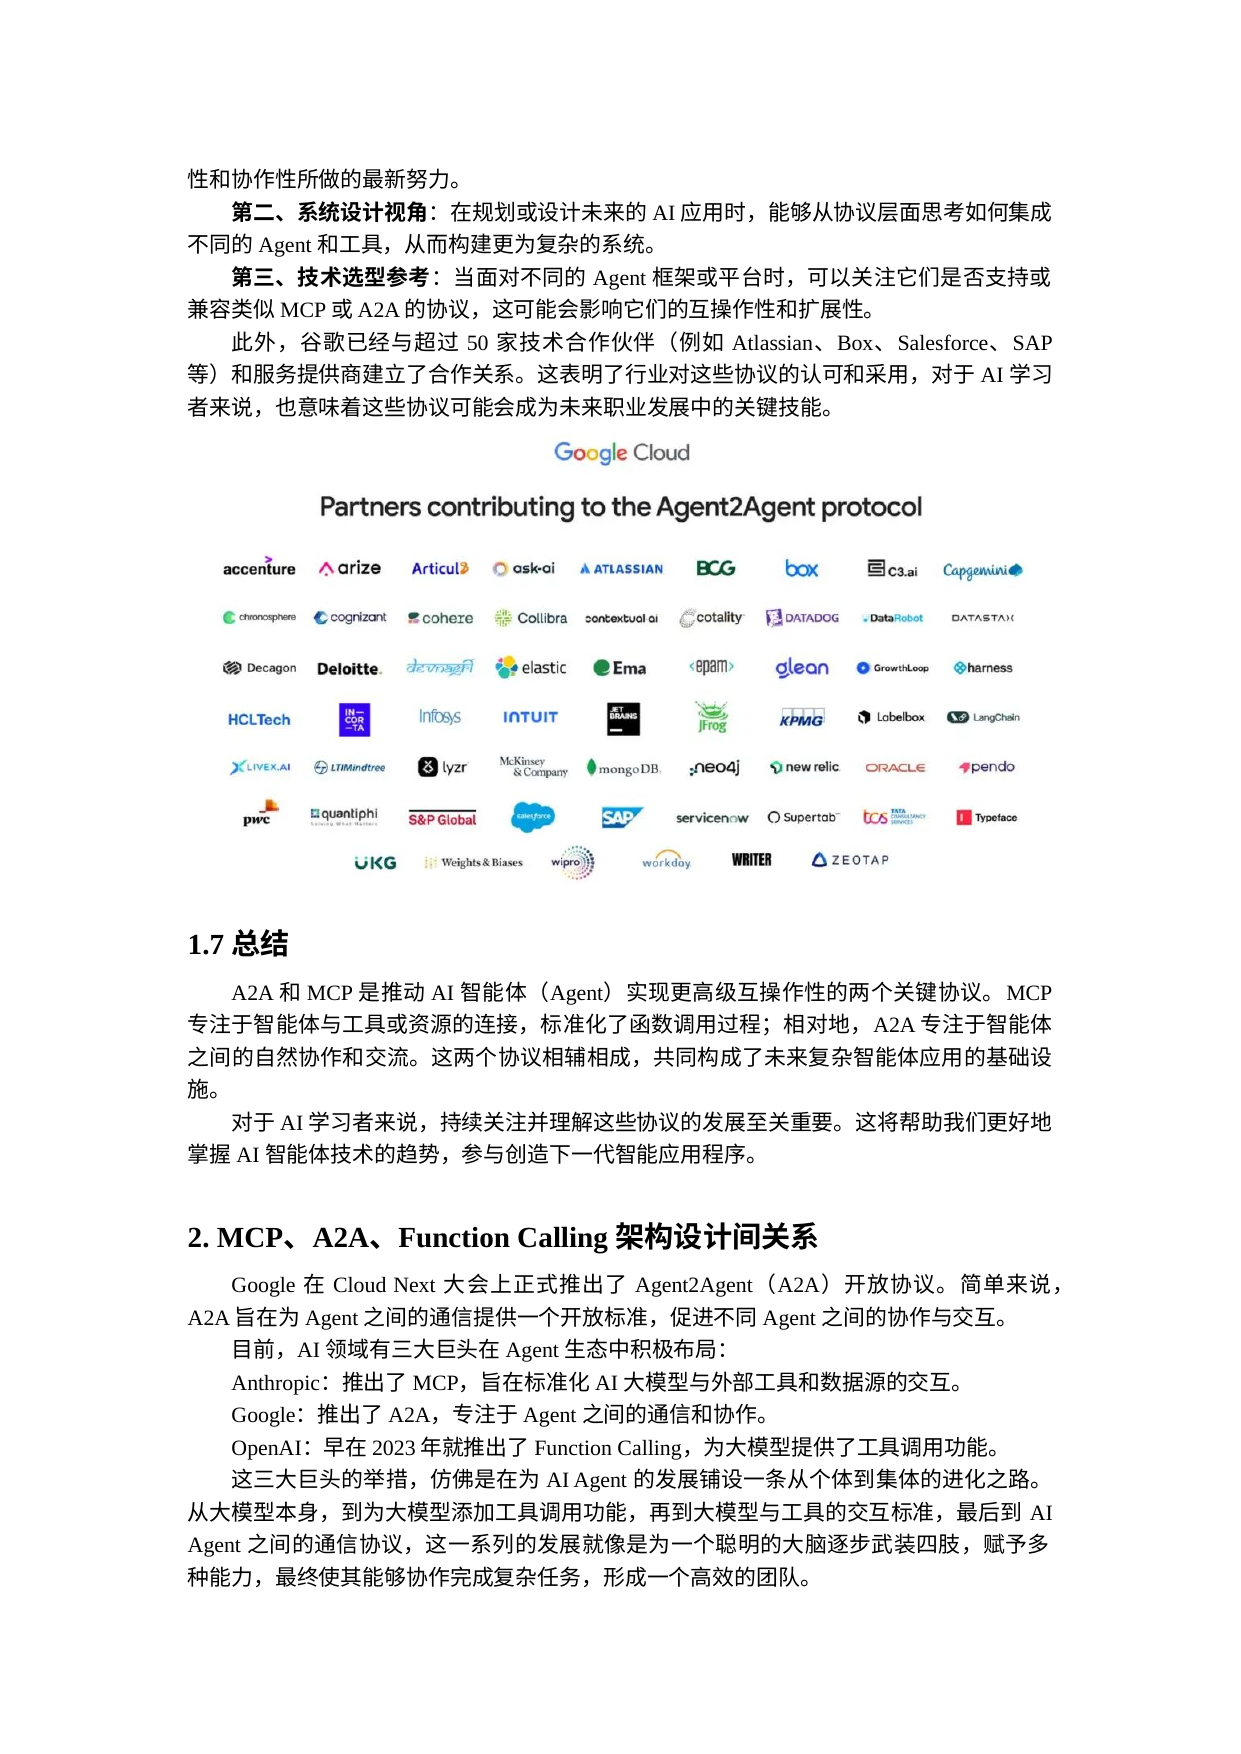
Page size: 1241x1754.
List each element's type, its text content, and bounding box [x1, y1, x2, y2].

list A2A 和 MCP 是推动 AI 智能体（Agent）实现更高级互操作性的两个关键协议。MCP 专注于智能体与工具或资源的连接，标准化了函数调用过程；相对地，A2A 专注于智能体之间的自然协作和交流。这两个协议相辅相成，共同构成了未来复杂智能体应用的基础设施。 [187, 974, 1053, 1104]
list 目前，AI 领域有三大巨头在 Agent 生态中积极布局： [187, 1332, 1053, 1364]
list OpenAI：早在2023年就推出了 Function Calling，为大模型提供了工具调用功能。 [187, 1429, 1053, 1462]
list Anthropic：推出了 MCP，旨在标准化 AI 大模型与外部工具和数据源的交互。 [187, 1364, 1053, 1397]
list Google：推出了 A2A，专注于 Agent 之间的通信和协作。 [187, 1397, 1053, 1429]
list 此外，谷歌已经与超过 50 家技术合作伙伴（例如 Atlassian、Box、Salesforce、SAP 等）和服务提供商建立了合作关系。这表明了行业对这些协议的认可和采用，对于 AI 学习者来说，也意味着这些协议可能会成为未来职业发展中的关键技能。 [187, 324, 1053, 422]
list 1.7 总结 [187, 909, 1053, 974]
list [187, 162, 1053, 194]
list 这三大巨头的举措，仿佛是在为 AI Agent 的发展铺设一条从个体到集体的进化之路。从大模型本身，到为大模型添加工具调用功能，再到大模型与工具的交互标准，最后到 AI Agent 之间的通信协议，这一系列的发展就像是为一个聪明的大脑逐步武装四肢，赋予多种能力，最终使其能够协作完成复杂任务，形成一个高效的团队。 [187, 1462, 1053, 1592]
picture [187, 422, 1052, 906]
list 第二、系统设计视角：在规划或设计未来的 AI 应用时，能够从协议层面思考如何集成不同的 Agent 和工具，从而构建更为复杂的系统。 [187, 194, 1053, 259]
list 对于 AI 学习者来说，持续关注并理解这些协议的发展至关重要。这将帮助我们更好地掌握 AI 智能体技术的趋势，参与创造下一代智能应用程序。 [187, 1104, 1053, 1169]
list 第三、技术选型参考：当面对不同的 Agent 框架或平台时，可以关注它们是否支持或兼容类似 MCP 或 A2A 的协议，这可能会影响它们的互操作性和扩展性。 [187, 259, 1053, 324]
list 2. MCP、A2A、Function Calling 架构设计间关系 [187, 1202, 1053, 1267]
list Google 在 Cloud Next 大会上正式推出了 Agent2Agent（A2A）开放协议。简单来说，A2A 旨在为 Agent 之间的通信提供一个开放标准，促进不同 Agent 之间的协作与交互。 [187, 1267, 1053, 1332]
